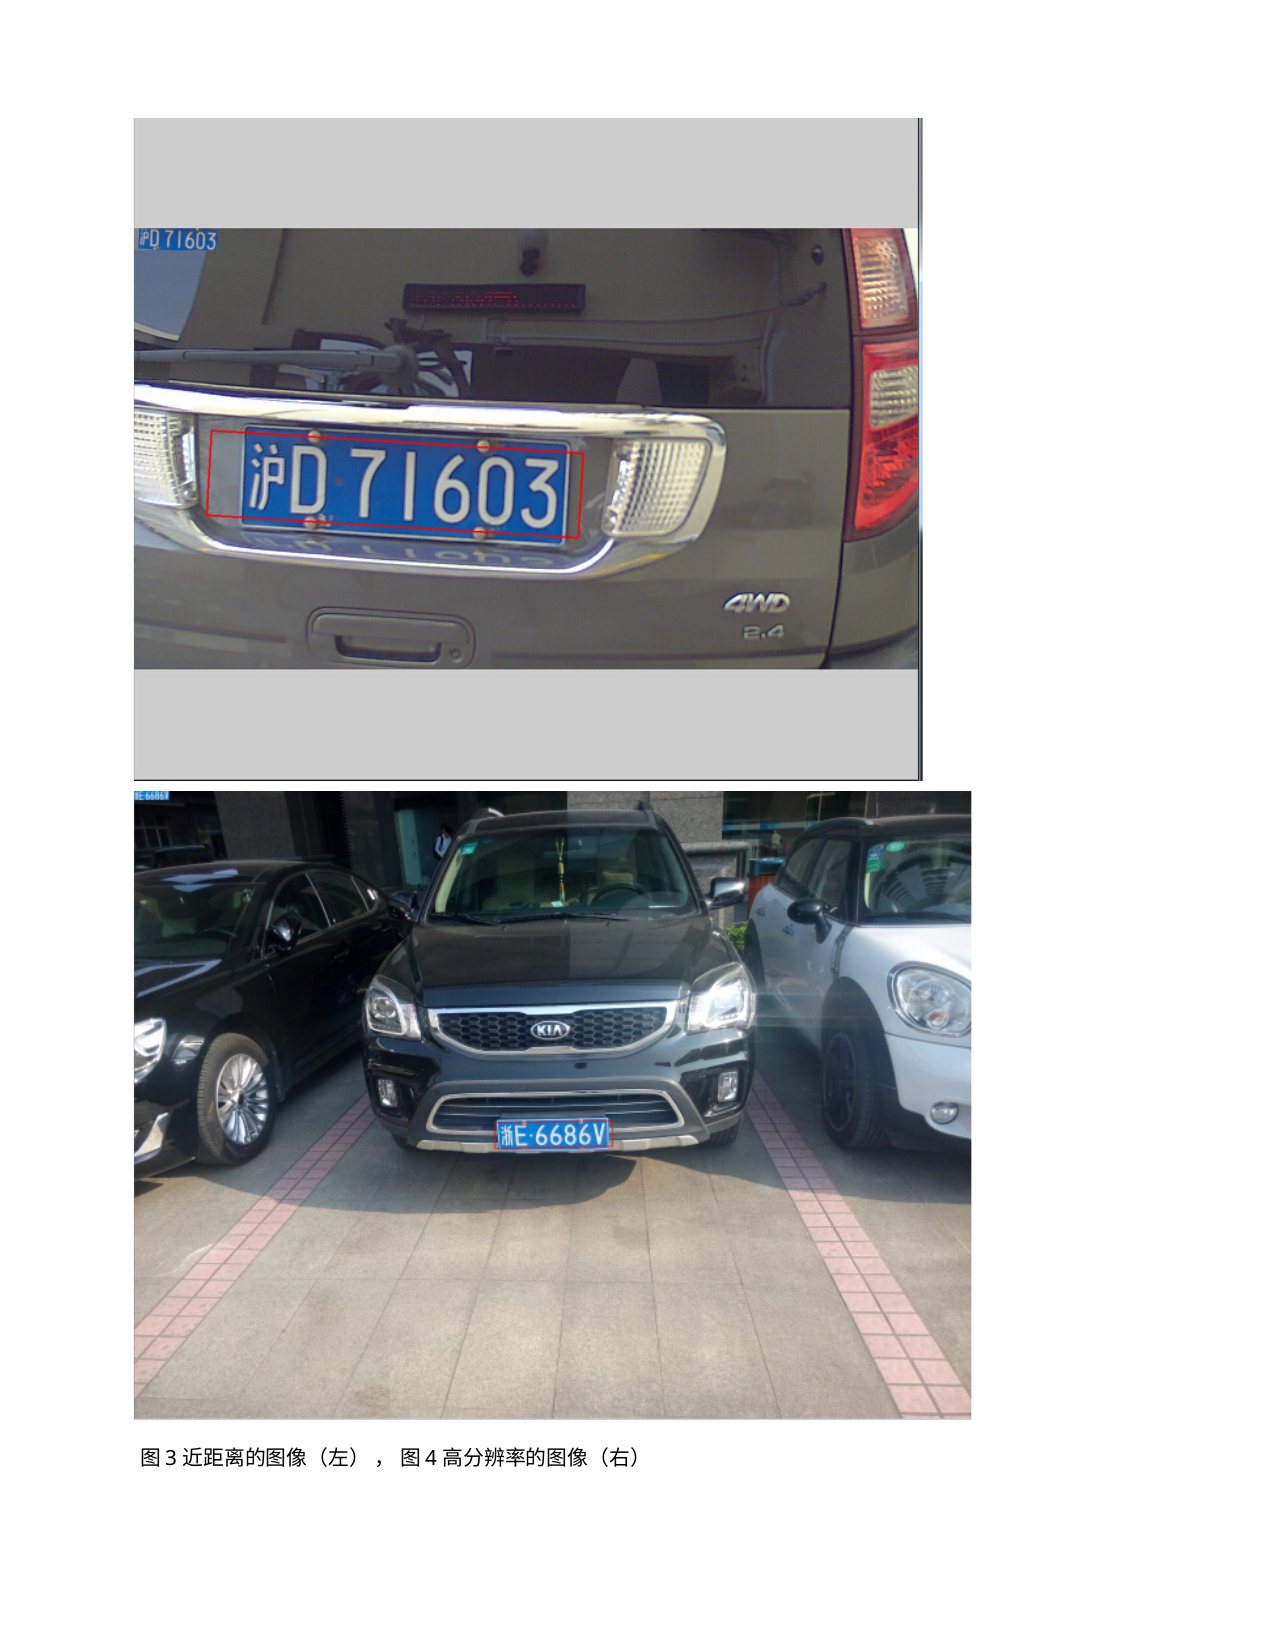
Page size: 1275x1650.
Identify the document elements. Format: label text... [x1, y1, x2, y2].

picture [133, 791, 972, 1420]
text 图3 近距离的图像（左） ， 图4 高分辨率的图像（右） [134, 1441, 1141, 1472]
picture [133, 118, 923, 781]
